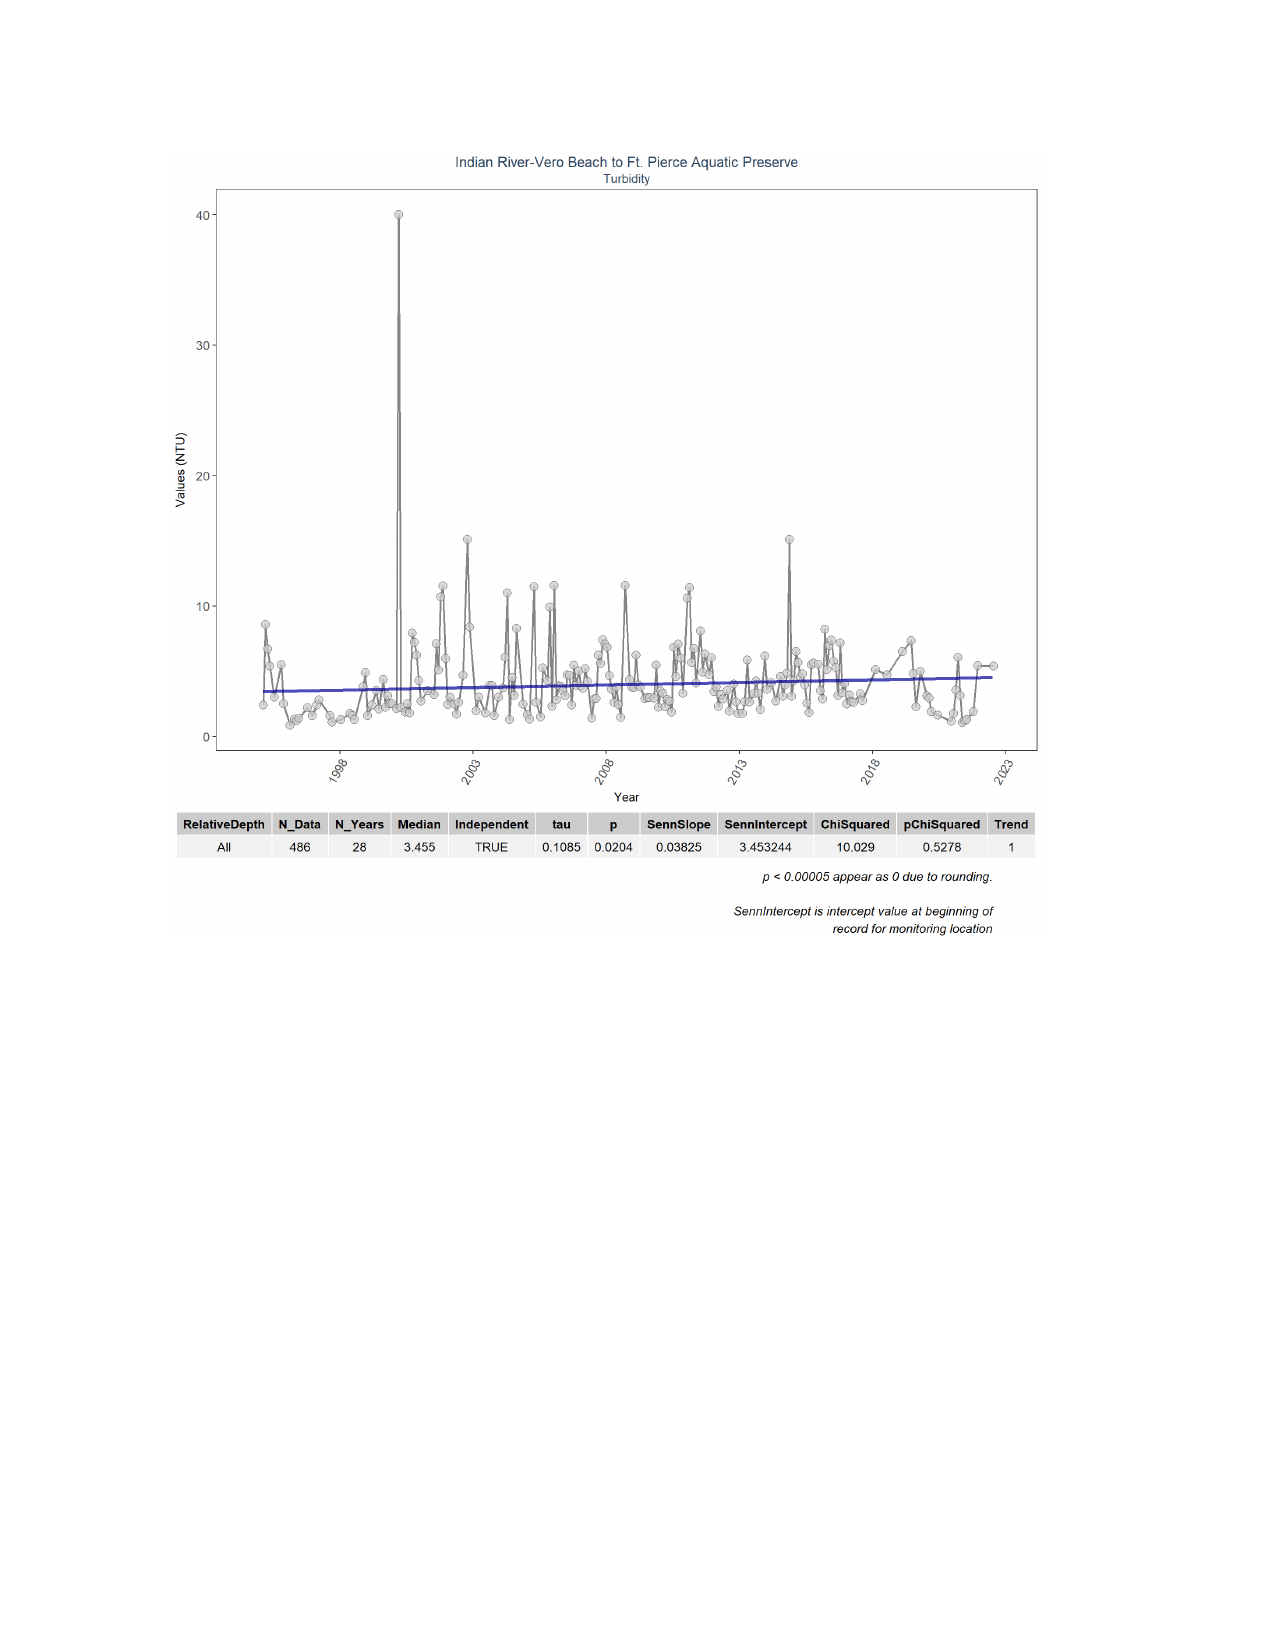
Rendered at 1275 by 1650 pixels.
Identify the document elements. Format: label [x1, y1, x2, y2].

picture [168, 150, 1044, 938]
